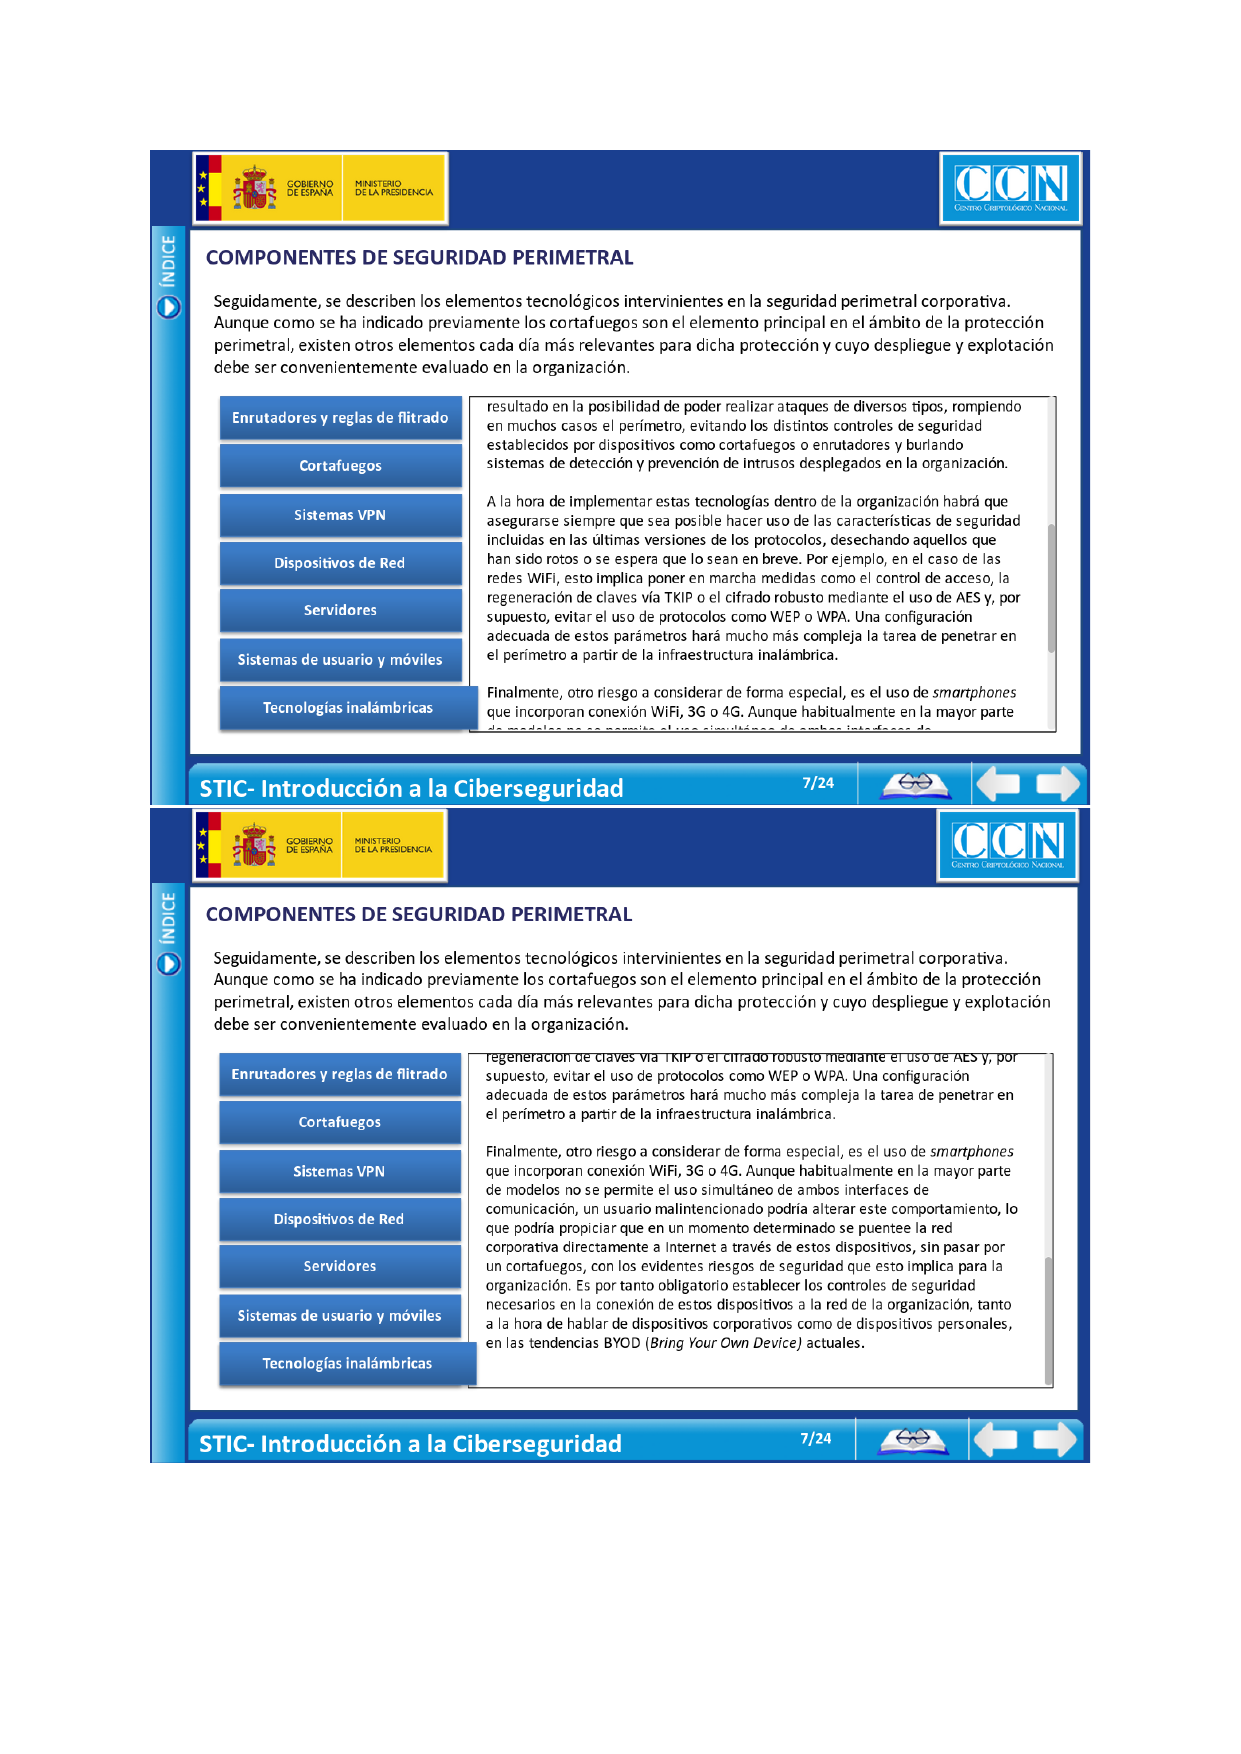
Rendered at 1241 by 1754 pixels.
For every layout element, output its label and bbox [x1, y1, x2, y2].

picture [150, 150, 1091, 805]
picture [491, 786, 500, 796]
picture [477, 779, 488, 796]
picture [611, 779, 622, 796]
picture [505, 785, 509, 796]
picture [554, 785, 564, 796]
picture [332, 785, 343, 796]
picture [150, 808, 1091, 1463]
picture [539, 785, 549, 801]
picture [303, 785, 314, 796]
picture [396, 785, 401, 796]
picture [317, 779, 328, 796]
picture [526, 786, 536, 796]
picture [411, 785, 420, 796]
picture [436, 785, 446, 796]
picture [375, 785, 387, 796]
picture [346, 785, 354, 796]
picture [584, 779, 595, 796]
picture [598, 785, 608, 796]
picture [214, 781, 225, 796]
picture [567, 785, 571, 796]
picture [357, 785, 365, 796]
picture [514, 790, 522, 796]
picture [283, 782, 290, 797]
picture [201, 781, 211, 796]
picture [455, 781, 466, 796]
picture [293, 785, 300, 796]
picture [234, 781, 245, 796]
picture [275, 785, 280, 796]
picture [270, 785, 274, 796]
